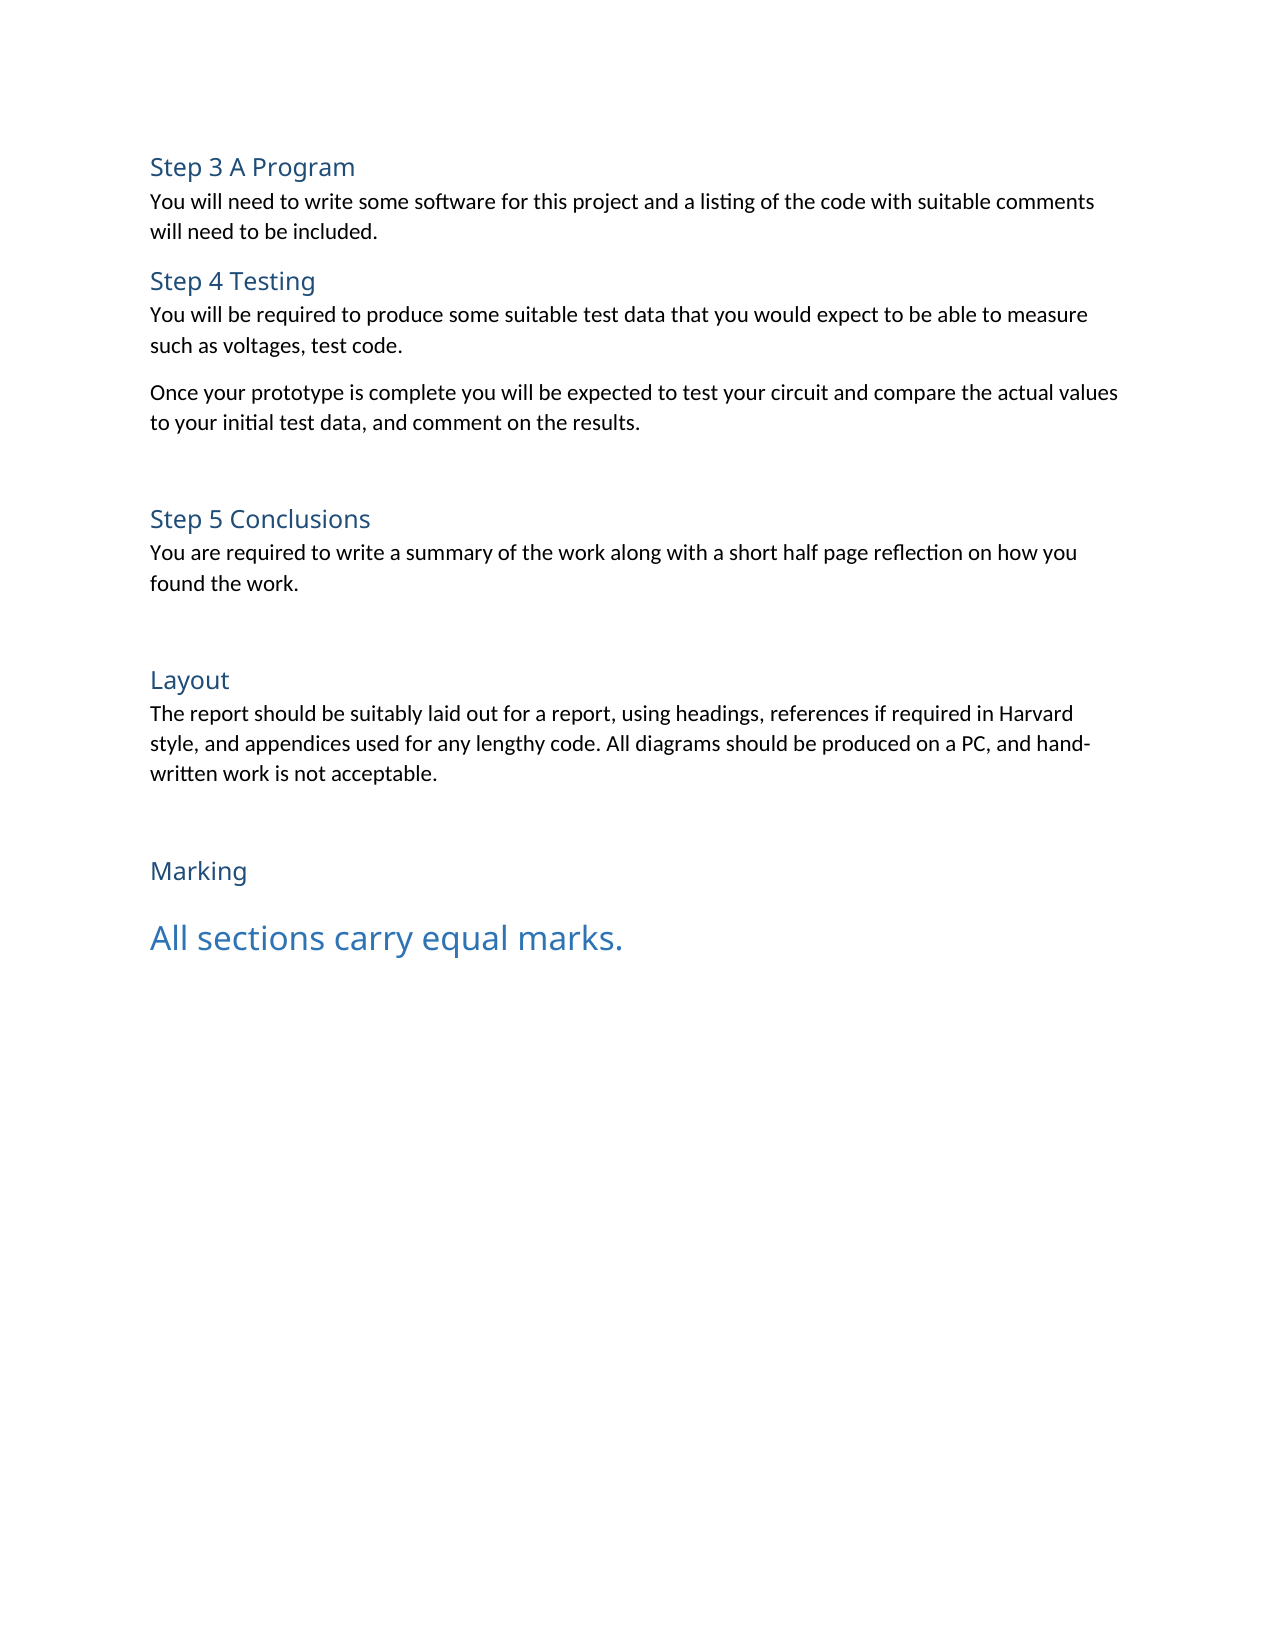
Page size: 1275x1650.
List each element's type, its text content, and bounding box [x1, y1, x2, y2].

subtitle Marking [150, 853, 1125, 887]
text You will be required to produce some suitable test data that you would expect to be able to measure such as voltages, test code. [150, 301, 1125, 359]
text The report should be suitably laid out for a report, using headings, references if required in Harvard style, and appendices used for any lengthy code. All diagrams should be produced on a PC, and hand-written work is not acceptable. [150, 699, 1125, 788]
text You are required to write a summary of the work along with a short half page reflection on how you found the work. [150, 538, 1125, 597]
subtitle Step 5 Conclusions [150, 502, 1125, 536]
text Once your prototype is complete you will be expected to test your circuit and compare the actual values to your initial test data, and comment on the results. [150, 378, 1125, 436]
subtitle Layout [150, 662, 1125, 696]
subtitle All sections carry equal marks. [150, 915, 1125, 961]
subtitle Step 3 A Program [150, 150, 1125, 184]
text You will need to write some software for this project and a listing of the code with suitable comments will need to be included. [150, 187, 1125, 245]
subtitle Step 4 Testing [150, 264, 1125, 298]
